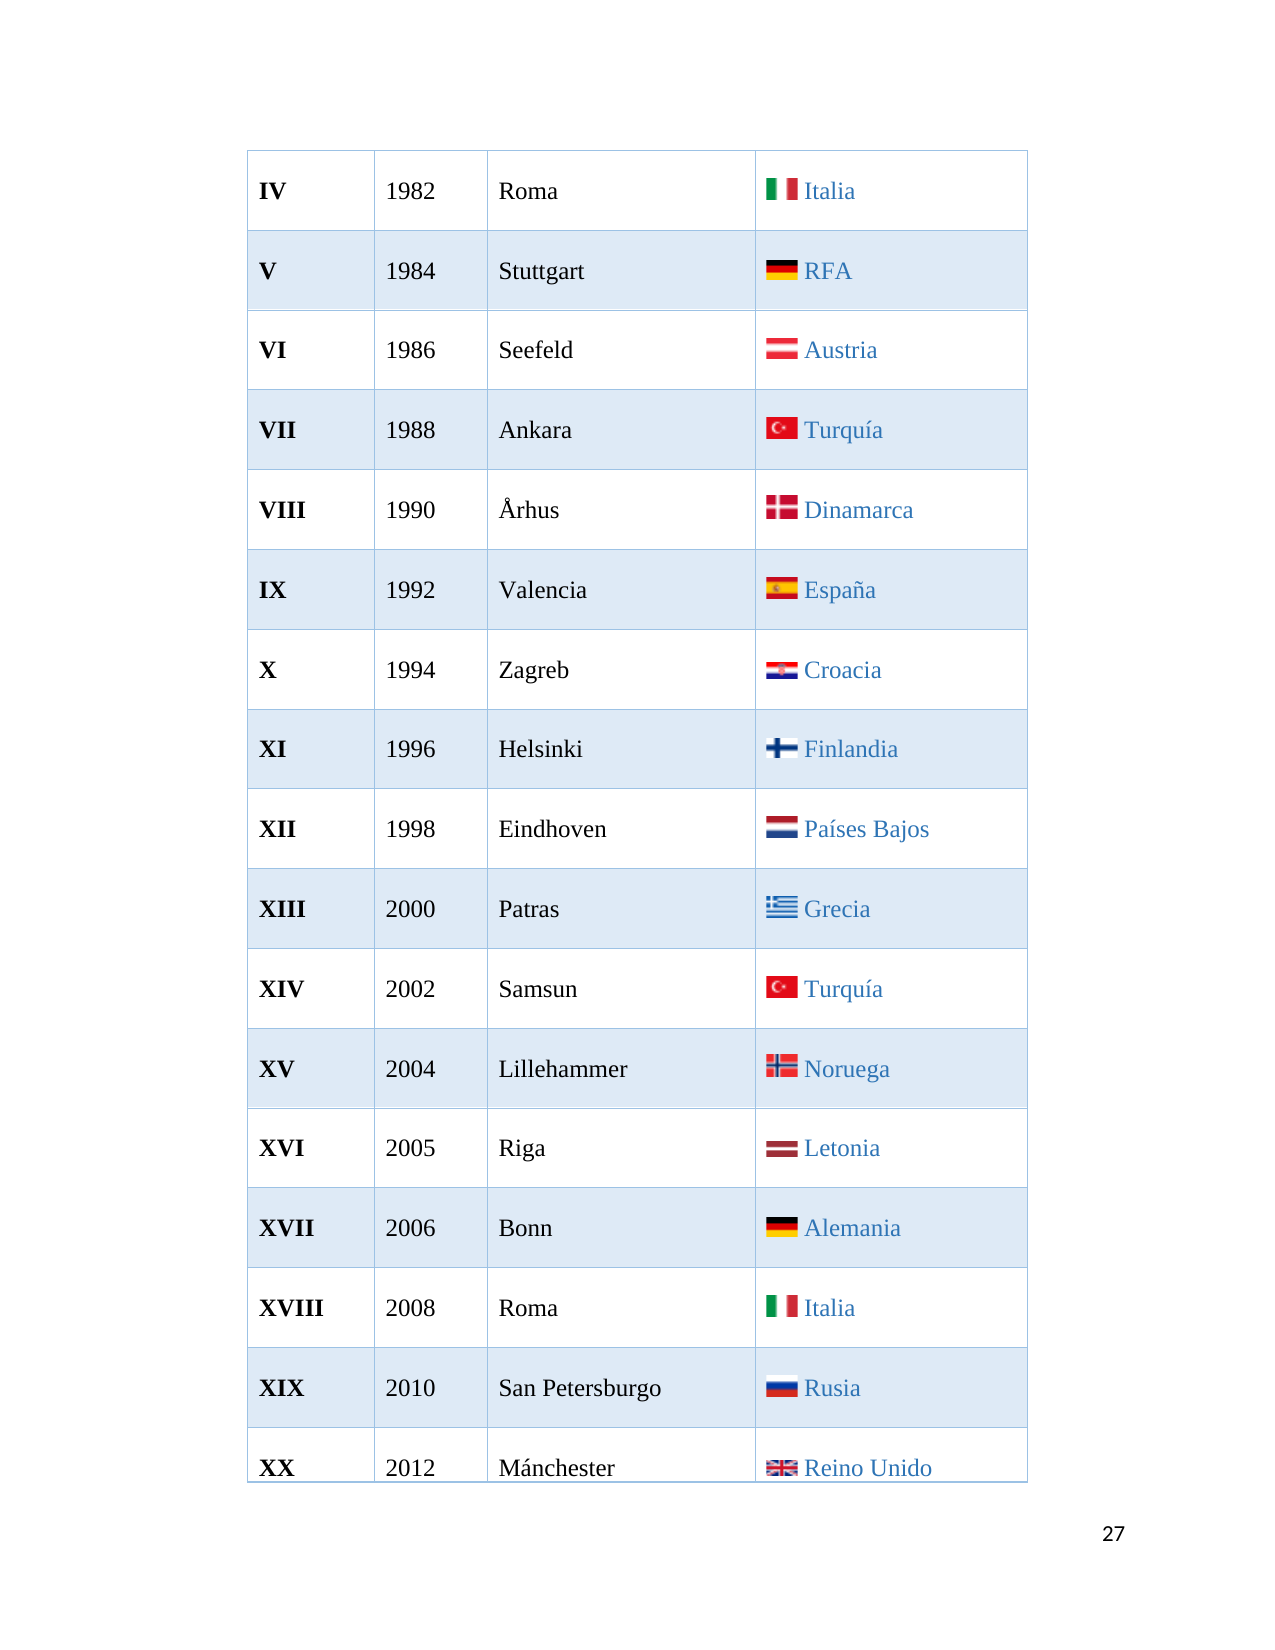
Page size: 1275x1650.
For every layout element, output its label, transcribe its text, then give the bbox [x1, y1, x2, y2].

table_cell Finlandia [756, 710, 1027, 788]
table_cell V [248, 231, 374, 309]
table_cell Ankara [488, 390, 755, 469]
table_cell Eindhoven [488, 789, 755, 868]
table_cell XIII [248, 869, 374, 948]
table_cell XII [248, 789, 374, 868]
table_cell Alemania [756, 1188, 1027, 1267]
table_cell Noruega [756, 1029, 1027, 1107]
table_cell 1988 [375, 390, 487, 469]
table_cell Patras [488, 869, 755, 948]
table_cell Turquía [756, 390, 1027, 469]
table_cell XIV [248, 949, 374, 1028]
table_cell Austria [756, 311, 1027, 389]
picture [766, 976, 798, 998]
table_cell 2000 [375, 869, 487, 948]
table_cell 2005 [375, 1109, 487, 1187]
table_cell 1996 [375, 710, 487, 788]
table_cell Reino Unido [756, 1428, 1027, 1481]
table_cell Valencia [488, 550, 755, 629]
table_cell Italia [756, 151, 1027, 230]
table_cell San Petersburgo [488, 1348, 755, 1427]
table_cell VII [248, 390, 374, 469]
picture [766, 816, 798, 838]
table_cell Lillehammer [488, 1029, 755, 1107]
table_cell 2012 [375, 1428, 487, 1481]
table_cell Århus [488, 470, 755, 549]
table_cell Letonia [756, 1109, 1027, 1187]
table_cell Croacia [756, 630, 1027, 708]
table_cell Italia [756, 1268, 1027, 1347]
table_cell Grecia [756, 869, 1027, 948]
table_cell XI [248, 710, 374, 788]
table_cell España [756, 550, 1027, 629]
table_cell IV [248, 151, 374, 230]
table_cell 2002 [375, 949, 487, 1028]
table_cell Roma [488, 1268, 755, 1347]
table_cell XVIII [248, 1268, 374, 1347]
picture [766, 260, 798, 280]
table_cell 1992 [375, 550, 487, 629]
table_cell 2008 [375, 1268, 487, 1347]
table_cell XX [248, 1428, 374, 1481]
table_cell Mánchester [488, 1428, 755, 1481]
table_cell Seefeld [488, 311, 755, 389]
picture [766, 1295, 798, 1317]
table_cell Rusia [756, 1348, 1027, 1427]
table_cell IX [248, 550, 374, 629]
table_cell Samsun [488, 949, 755, 1028]
table_cell 1982 [375, 151, 487, 230]
table_cell Turquía [756, 949, 1027, 1028]
table_cell VI [248, 311, 374, 389]
picture [766, 1217, 798, 1237]
table_cell X [248, 630, 374, 708]
table_cell XIX [248, 1348, 374, 1427]
table_cell XVI [248, 1109, 374, 1187]
table_cell Dinamarca [756, 470, 1027, 549]
table_cell XV [248, 1029, 374, 1107]
table_cell Países Bajos [756, 789, 1027, 868]
table_cell Riga [488, 1109, 755, 1187]
table_cell RFA [756, 231, 1027, 309]
table_cell 1990 [375, 470, 487, 549]
picture [766, 1375, 798, 1397]
picture [766, 338, 798, 359]
table_cell 1984 [375, 231, 487, 309]
picture [766, 1054, 798, 1077]
picture [766, 662, 798, 679]
picture [766, 1460, 798, 1476]
picture [766, 417, 798, 439]
picture [766, 896, 798, 918]
table_cell 2006 [375, 1188, 487, 1267]
table_cell Bonn [488, 1188, 755, 1267]
table_cell Zagreb [488, 630, 755, 708]
table_cell Stuttgart [488, 231, 755, 309]
table_cell Helsinki [488, 710, 755, 788]
picture [766, 577, 798, 599]
table_cell Roma [488, 151, 755, 230]
table_cell VIII [248, 470, 374, 549]
table_cell 2004 [375, 1029, 487, 1107]
table_cell XVII [249, 1189, 373, 1266]
picture [766, 178, 798, 200]
picture [766, 495, 798, 519]
table_cell 1998 [375, 789, 487, 868]
picture [766, 1141, 798, 1157]
table_cell 1994 [375, 630, 487, 708]
picture [766, 738, 798, 758]
table_cell 1986 [375, 311, 487, 389]
table_cell 2010 [375, 1348, 487, 1427]
